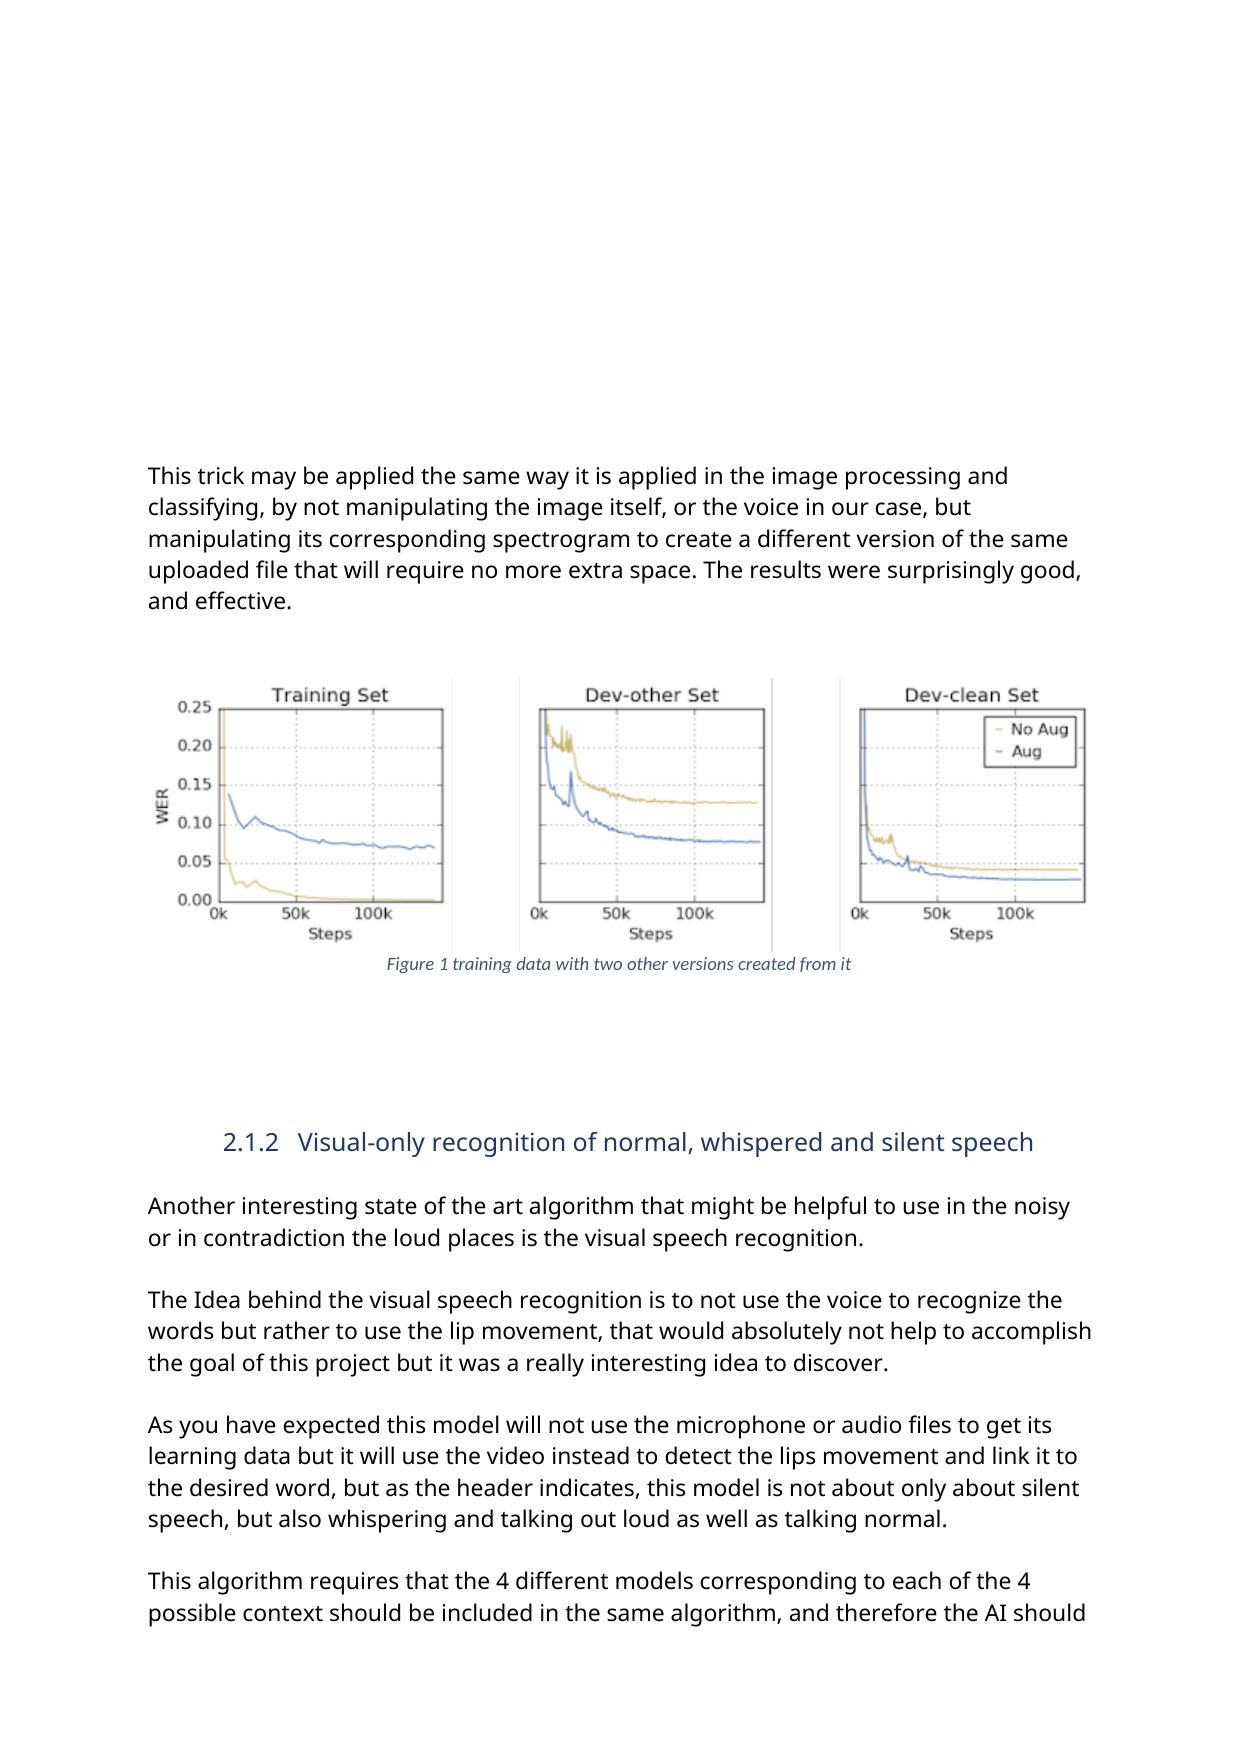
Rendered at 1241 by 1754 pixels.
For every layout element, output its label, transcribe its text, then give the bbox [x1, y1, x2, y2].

text The Idea behind the visual speech recognition is to not use the voice to recognize the words but rather to use the lip movement, that would absolutely not help to accomplish the goal of this project but it was a really interesting idea to discover. [148, 1284, 1093, 1378]
text This trick may be applied the same way it is applied in the image processing and classifying, by not manipulating the image itself, or the voice in our case, but manipulating its corresponding spectrogram to create a different version of the same uploaded file that will require no more extra space. The results were surprisingly good, and effective. [148, 460, 1093, 616]
text Figure 1 training data with two other versions created from it [148, 952, 1093, 975]
picture [147, 678, 1093, 952]
text Another interesting state of the art algorithm that might be helpful to use in the noisy or in contradiction the loud places is the visual speech recognition. [148, 1190, 1093, 1253]
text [148, 1565, 1093, 1628]
text As you have expected this model will not use the microphone or audio files to get its learning data but it will use the video instead to detect the lips movement and link it to the desired word, but as the header indicates, this model is not about only about silent speech, but also whispering and talking out loud as well as talking normal. [148, 1409, 1093, 1534]
subtitle Visual-only recognition of normal, whispered and silent speech [223, 1125, 1093, 1159]
